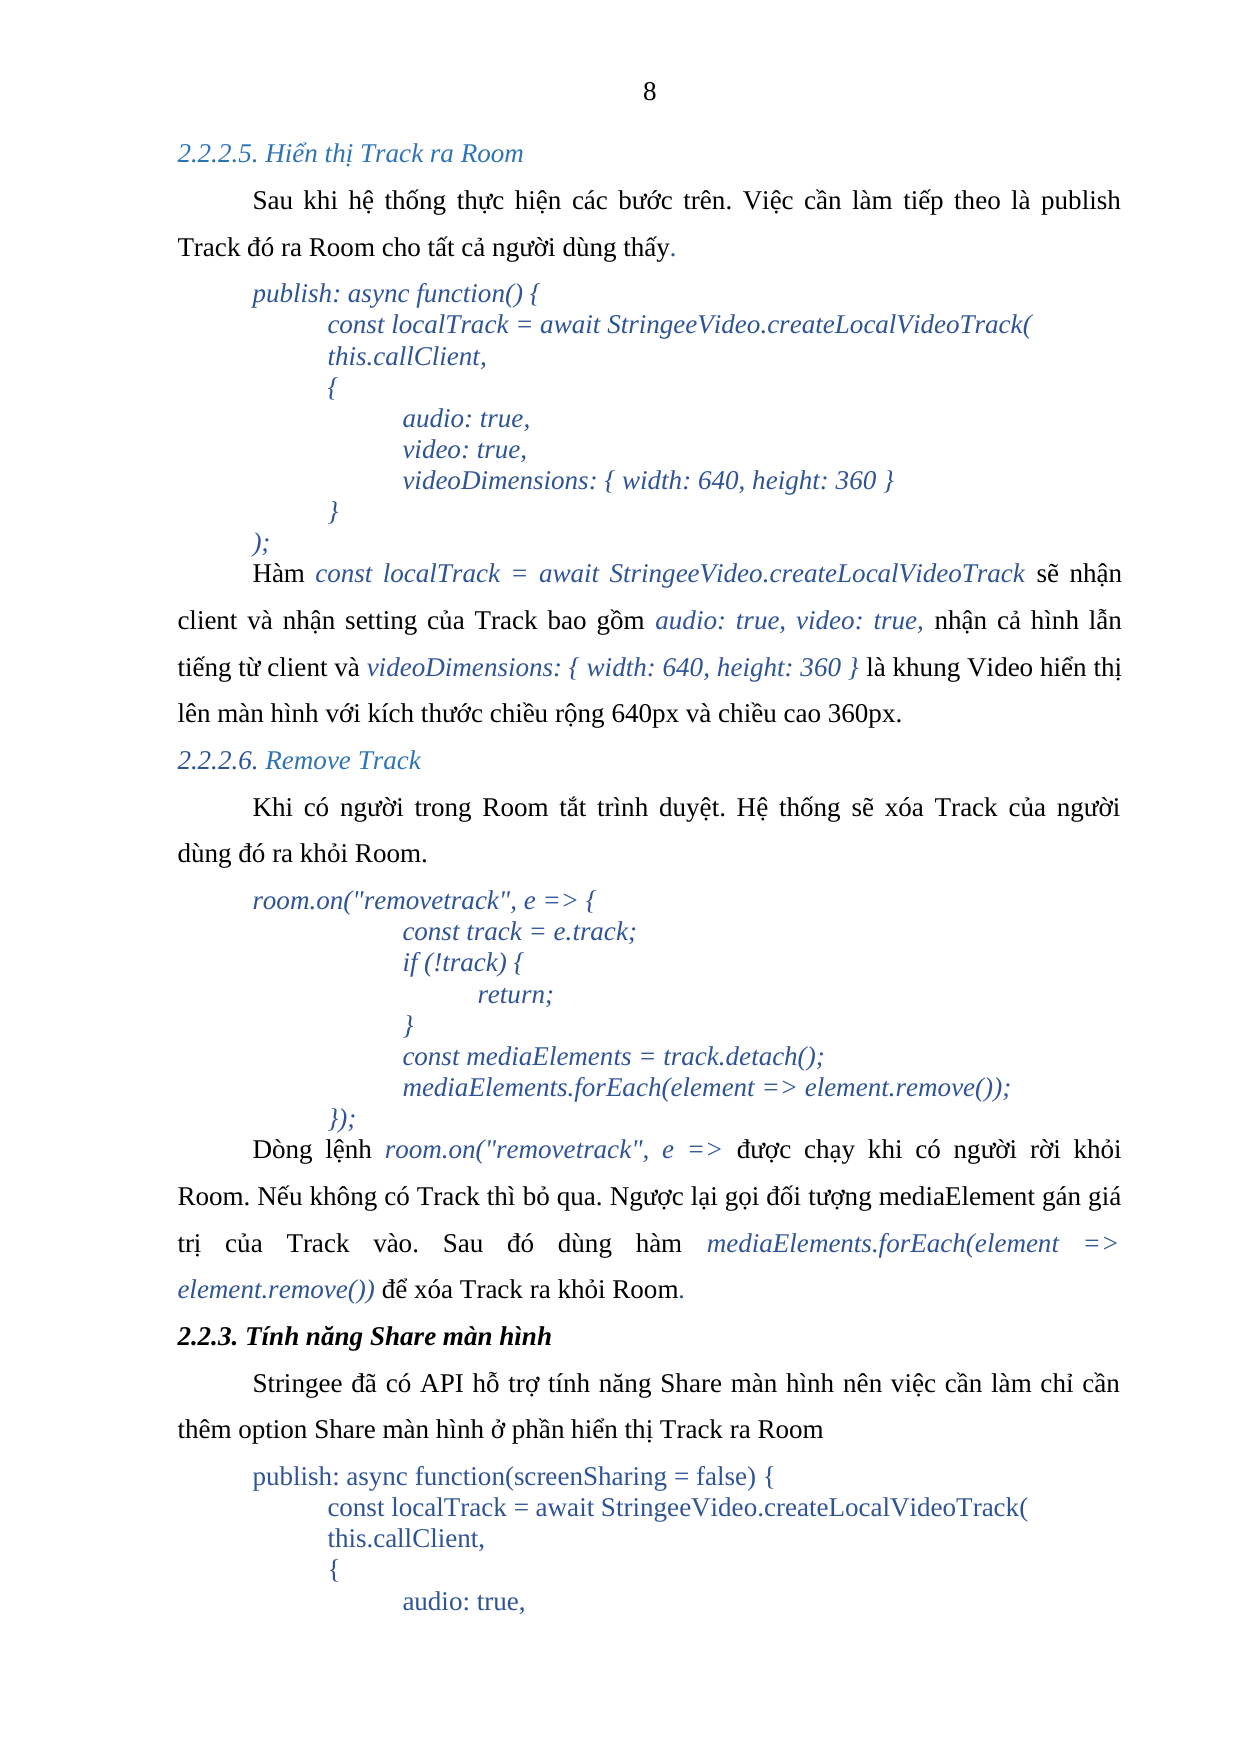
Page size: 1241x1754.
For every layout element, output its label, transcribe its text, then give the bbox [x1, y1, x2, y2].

text video: true, [177, 433, 1122, 464]
text Sau khi hệ thống thực hiện các bước trên. Việc cần làm tiếp theo là publish Track đó ra Room cho tất cả người dùng thấy. [177, 184, 1122, 262]
text audio: true, [177, 1585, 1122, 1616]
text const localTrack = await StringeeVideo.createLocalVideoTrack( [177, 1491, 1122, 1522]
subtitle 2.2.2.5. Hiển thị Track ra Room [177, 137, 1122, 168]
text this.callClient, [177, 339, 1122, 371]
text videoDimensions: { width: 640, height: 360 } [177, 464, 1122, 495]
text { [177, 371, 1122, 402]
text this.callClient, [177, 1522, 1122, 1553]
text publish: async function() { [177, 277, 1122, 308]
text }); [177, 1102, 1122, 1133]
text publish: async function(screenSharing = false) { [177, 1460, 1122, 1491]
text Dòng lệnh room.on("removetrack", e => được chạy khi có người rời khỏi Room. Nếu không có Track thì bỏ qua. Ngược lại gọi đối tượng mediaElement gán giá trị của Track vào. Sau đó dùng hàm mediaElements.forEach(element => element.remove()) để xóa Track ra khỏi Room. [177, 1133, 1122, 1304]
subtitle 2.2.3. Tính năng Share màn hình [177, 1320, 1122, 1351]
text } [177, 495, 1122, 526]
text } [177, 1009, 1122, 1040]
text Khi có người trong Room tắt trình duyệt. Hệ thống sẽ xóa Track của người dùng đó ra khỏi Room. [177, 791, 1122, 869]
text const track = e.track; [177, 915, 1122, 947]
text mediaElements.forEach(element => element.remove()); [177, 1071, 1122, 1102]
text Stringee đã có API hỗ trợ tính năng Share màn hình nên việc cần làm chỉ cần thêm option Share màn hình ở phần hiển thị Track ra Room [177, 1367, 1122, 1444]
text { [177, 1553, 1122, 1585]
text const mediaElements = track.detach(); [177, 1040, 1122, 1071]
text room.on("removetrack", e => { [177, 884, 1122, 915]
text Hàm const localTrack = await StringeeVideo.createLocalVideoTrack sẽ nhận client và nhận setting của Track bao gồm audio: true, video: true, nhận cả hình lẫn tiếng từ client và videoDimensions: { width: 640, height: 360 } là khung Video hiển thị lên màn hình với kích thước chiều rộng 640px và chiều cao 360px. [177, 558, 1122, 729]
text const localTrack = await StringeeVideo.createLocalVideoTrack( [177, 308, 1122, 339]
subtitle 2.2.2.6. Remove Track [177, 744, 1122, 775]
text ); [177, 526, 1122, 558]
text return; [177, 978, 1122, 1009]
text if (!track) { [177, 947, 1122, 978]
text audio: true, [177, 402, 1122, 433]
